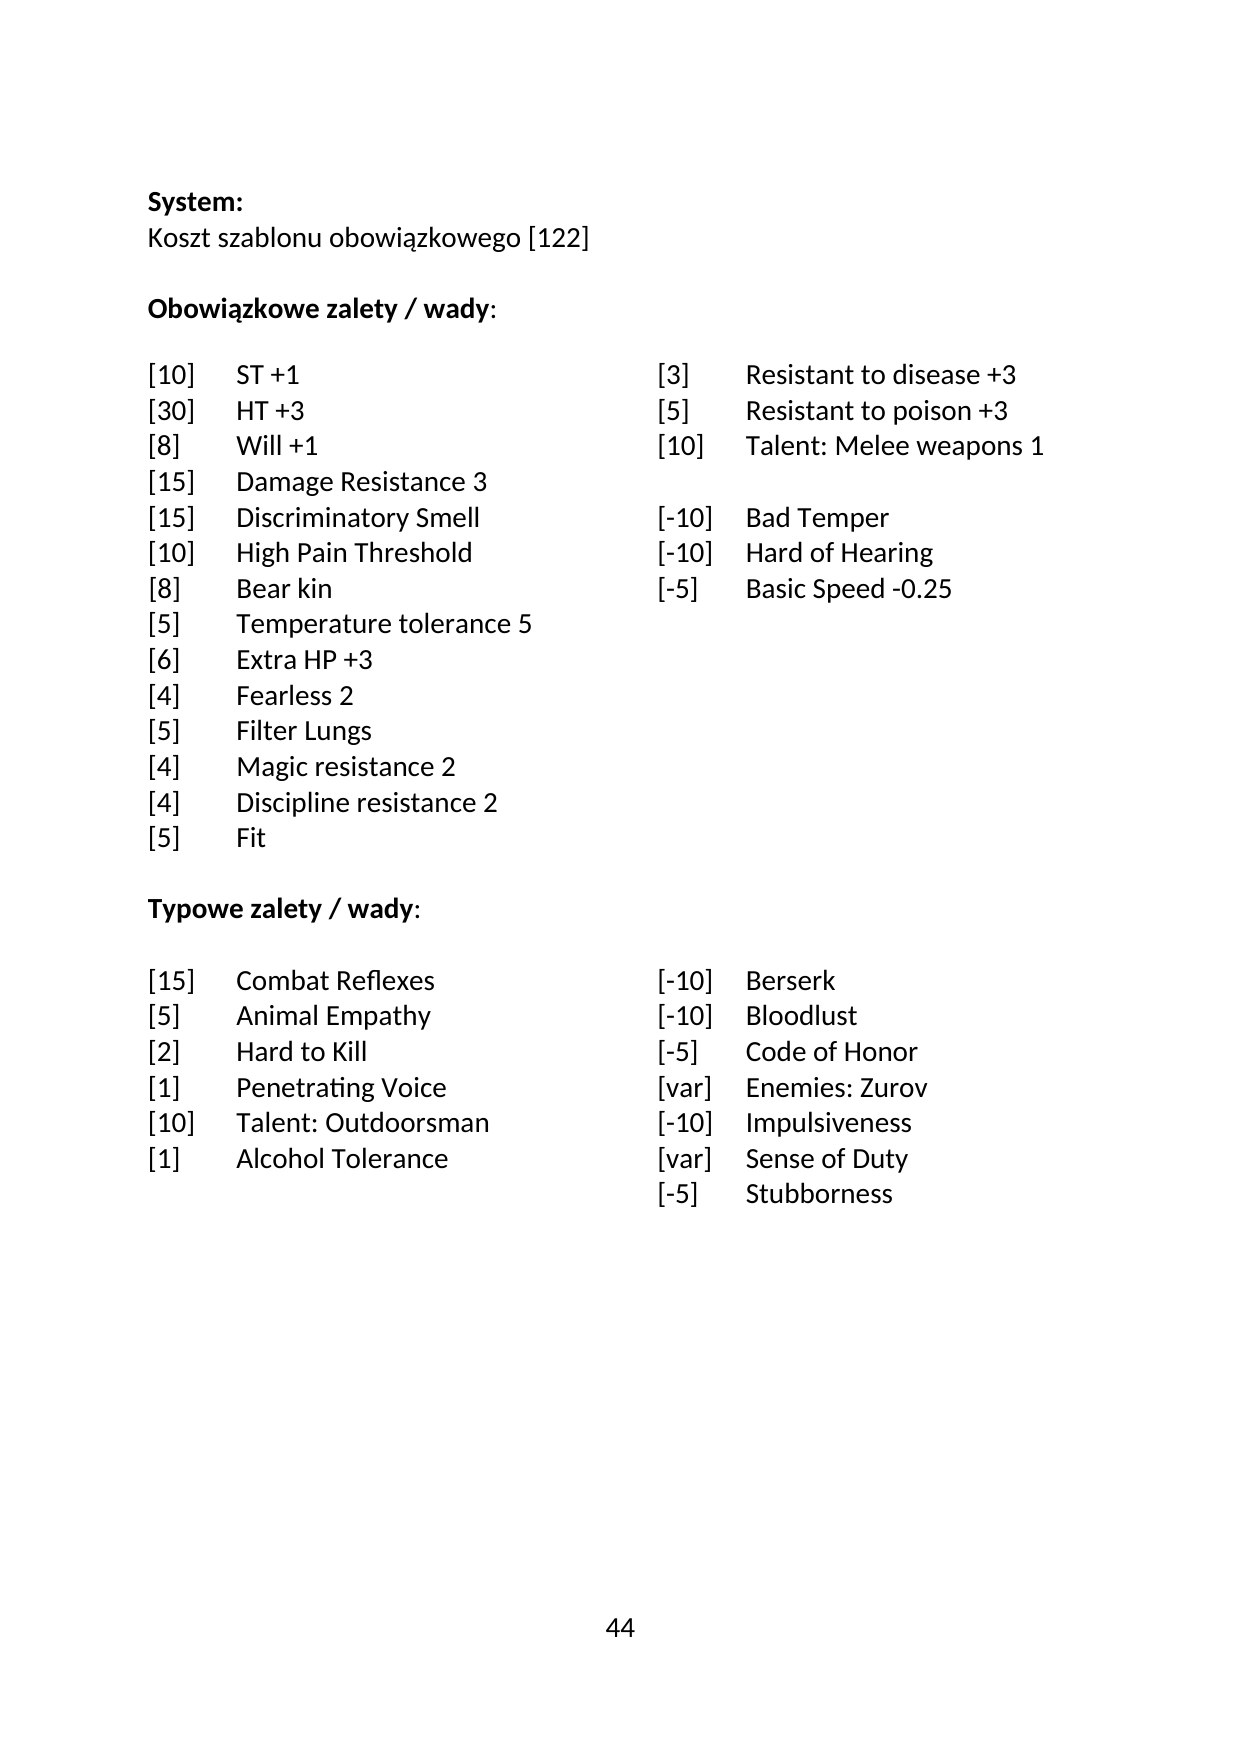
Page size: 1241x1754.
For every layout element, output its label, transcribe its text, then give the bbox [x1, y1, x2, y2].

text [-5] Code of Honor [657, 1033, 1093, 1069]
text [10] Talent: Outdoorsman [148, 1104, 583, 1140]
text [-10] Bad Temper [657, 499, 1093, 534]
text [10] ST +1 [148, 356, 583, 392]
text [15] Combat Reflexes [148, 962, 583, 997]
text [5] Temperature tolerance 5 [148, 606, 583, 641]
text [-10] Hard of Hearing [657, 534, 1093, 570]
text [10] Talent: Melee weapons 1 [657, 427, 1093, 463]
text [var] Enemies: Zurov [657, 1069, 1093, 1104]
text [-10] Berserk [657, 962, 1093, 997]
text [1] Alcohol Tolerance [148, 1140, 583, 1176]
text [10] High Pain Threshold [148, 534, 583, 570]
text [8] Will +1 [148, 427, 583, 463]
text [-10] Bloodlust [657, 997, 1093, 1033]
text [-5] Basic Speed -0.25 [657, 570, 1093, 606]
text [6] Extra HP +3 [148, 641, 583, 677]
text Koszt szablonu obowiązkowego [122] [148, 219, 1093, 254]
text [-10] Impulsiveness [657, 1104, 1093, 1140]
text Obowiązkowe zalety / wady: [148, 290, 1093, 326]
text [8] Bear kin [148, 570, 583, 606]
text [1] Penetrating Voice [148, 1069, 583, 1104]
text [15] Damage Resistance 3 [148, 463, 583, 499]
text [15] Discriminatory Smell [148, 499, 583, 534]
text [var] Sense of Duty [657, 1140, 1093, 1176]
text [5] Resistant to poison +3 [657, 392, 1093, 427]
text [4] Magic resistance 2 [148, 748, 583, 784]
text [3] Resistant to disease +3 [657, 356, 1093, 392]
text [30] HT +3 [148, 392, 583, 427]
text System: [148, 183, 1093, 219]
text [5] Filter Lungs [148, 712, 583, 748]
text [5] Animal Empathy [148, 997, 583, 1033]
text [2] Hard to Kill [148, 1033, 583, 1069]
text [4] Discipline resistance 2 [148, 784, 583, 819]
text [-5] Stubborness [657, 1176, 1093, 1211]
text Typowe zalety / wady: [148, 891, 1093, 926]
text [4] Fearless 2 [148, 677, 583, 712]
text [5] Fit [148, 819, 583, 855]
